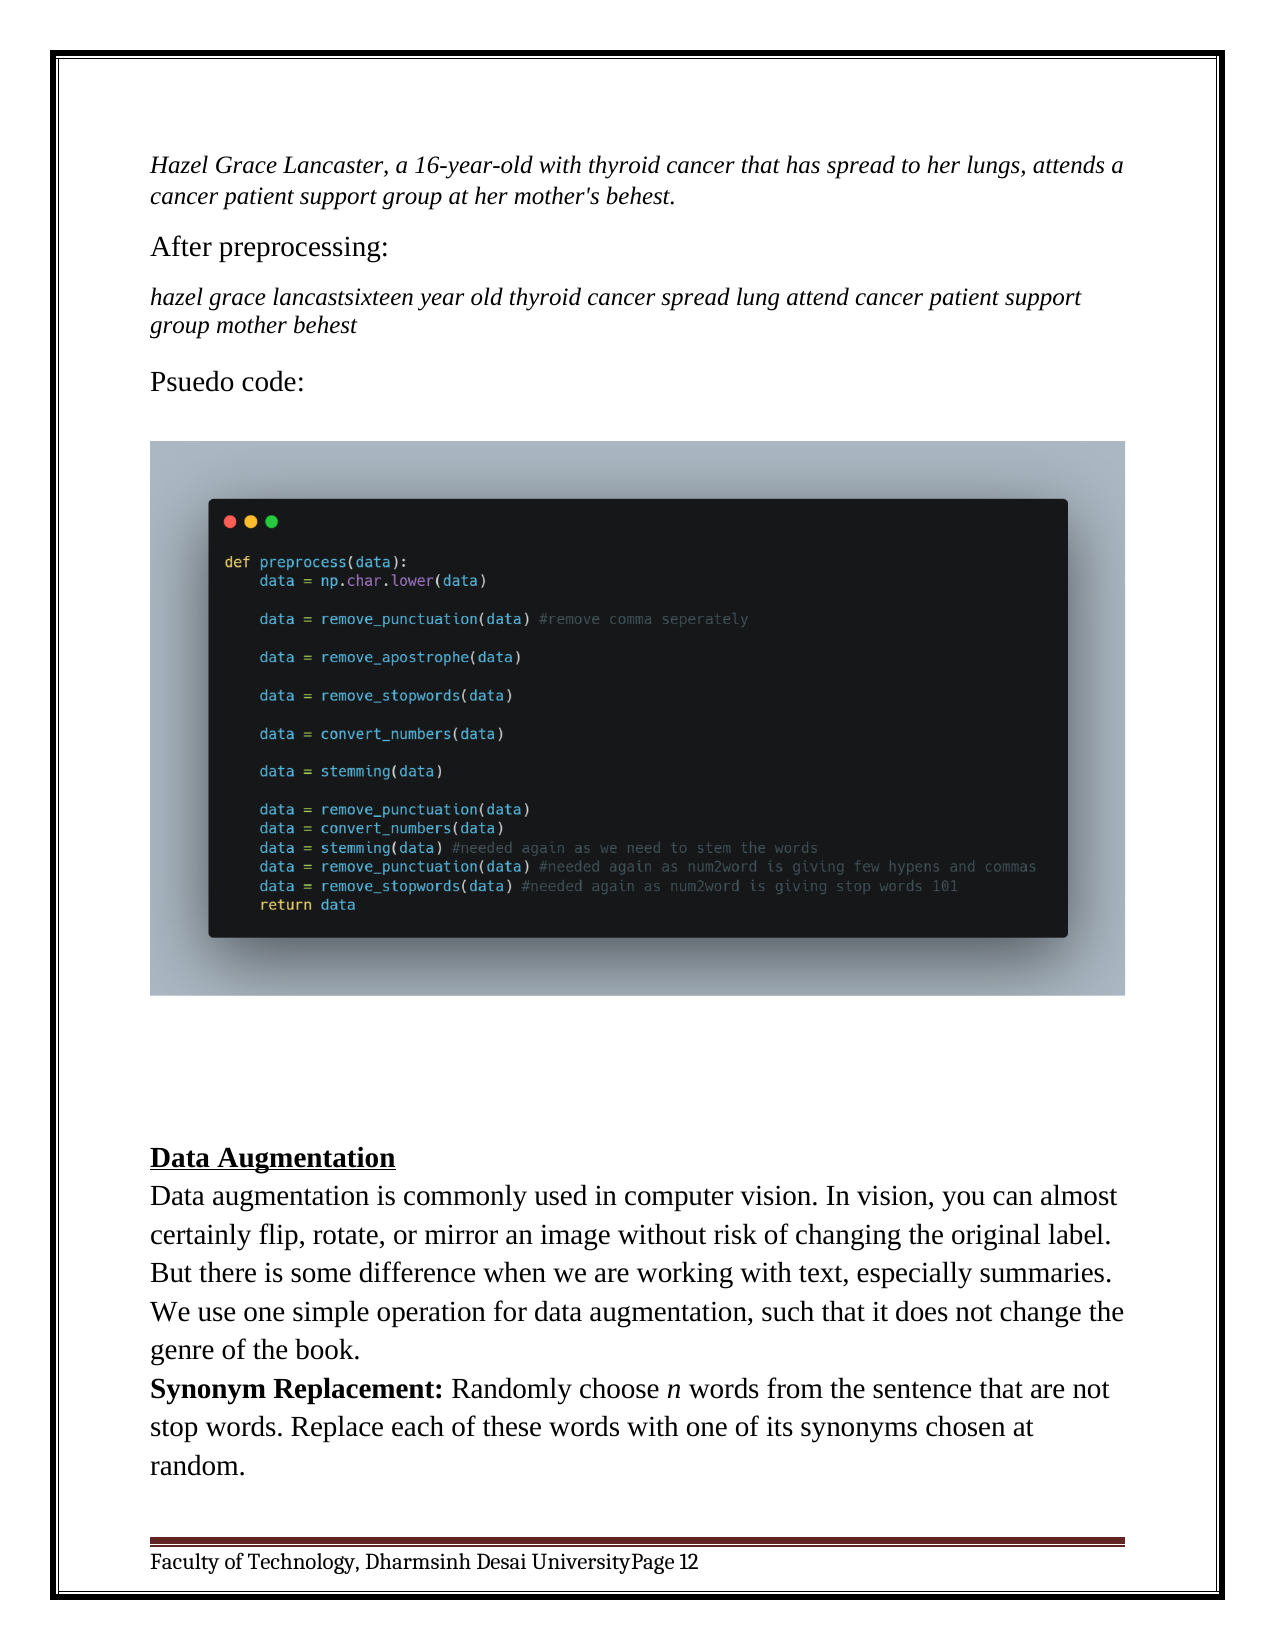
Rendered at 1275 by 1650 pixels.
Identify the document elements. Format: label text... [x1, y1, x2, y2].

list Data augmentation is commonly used in computer vision. In vision, you can almost certainly flip, rotate, or mirror an image without risk of changing the original label. [150, 1178, 1125, 1250]
picture [150, 441, 1125, 996]
list But there is some difference when we are working with text, especially summaries. We use one simple operation for data augmentation, such that it does not change the genre of the book. [150, 1255, 1125, 1366]
text After preprocessing: [150, 229, 1125, 262]
list Psuedo code: [150, 364, 1125, 397]
list Synonym Replacement: Randomly choose n words from the sentence that are not stop words. Replace each of these words with one of its synonyms chosen at random. [150, 1371, 1125, 1482]
text hazel grace lancastsixteen year old thyroid cancer spread lung attend cancer patient support group mother behest [150, 282, 1125, 339]
text Hazel Grace Lancaster, a 16-year-old with thyroid cancer that has spread to her lungs, attends a cancer patient support group at her mother's behest. [150, 150, 1125, 210]
subtitle Data Augmentation [150, 1140, 1125, 1173]
